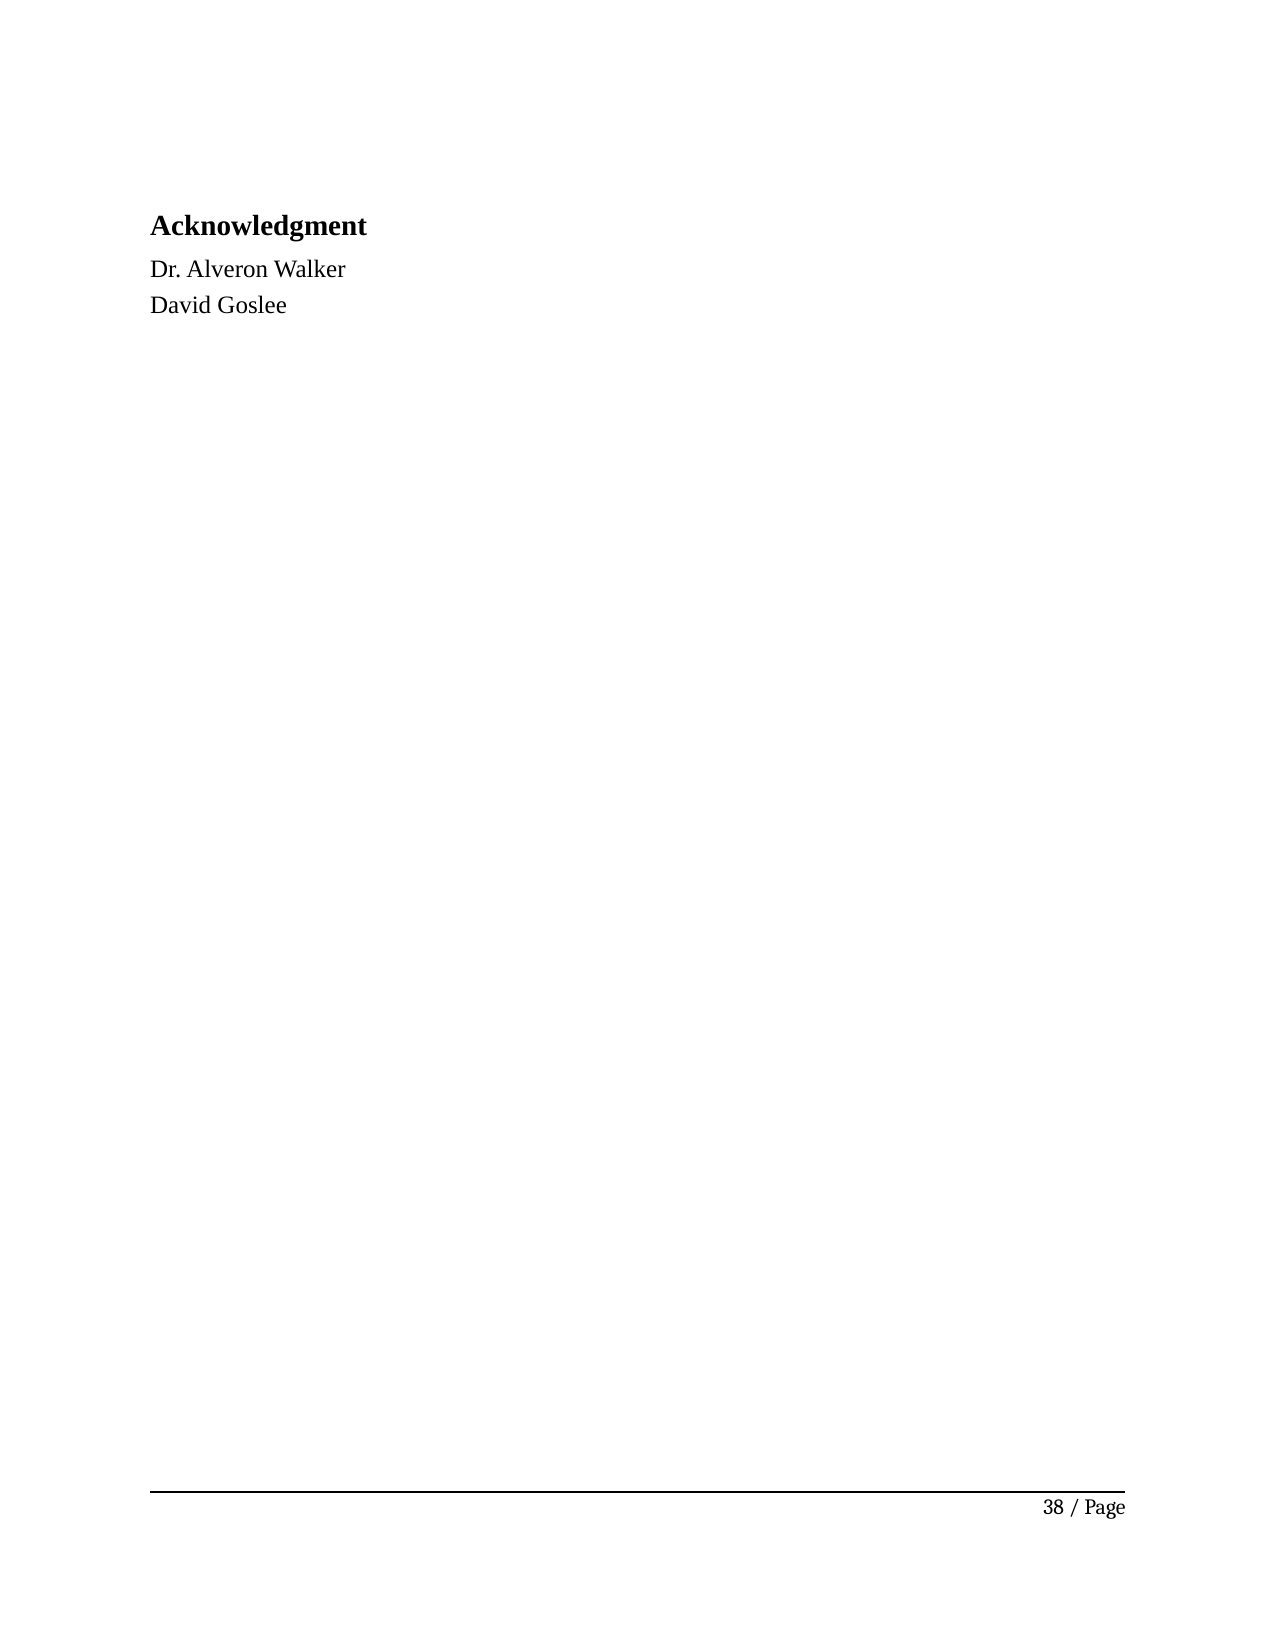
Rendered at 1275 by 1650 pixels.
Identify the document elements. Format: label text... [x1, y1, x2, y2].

text Acknowledgment [150, 208, 1125, 242]
text David Goslee [150, 291, 1125, 319]
text Dr. Alveron Walker [150, 254, 1125, 283]
